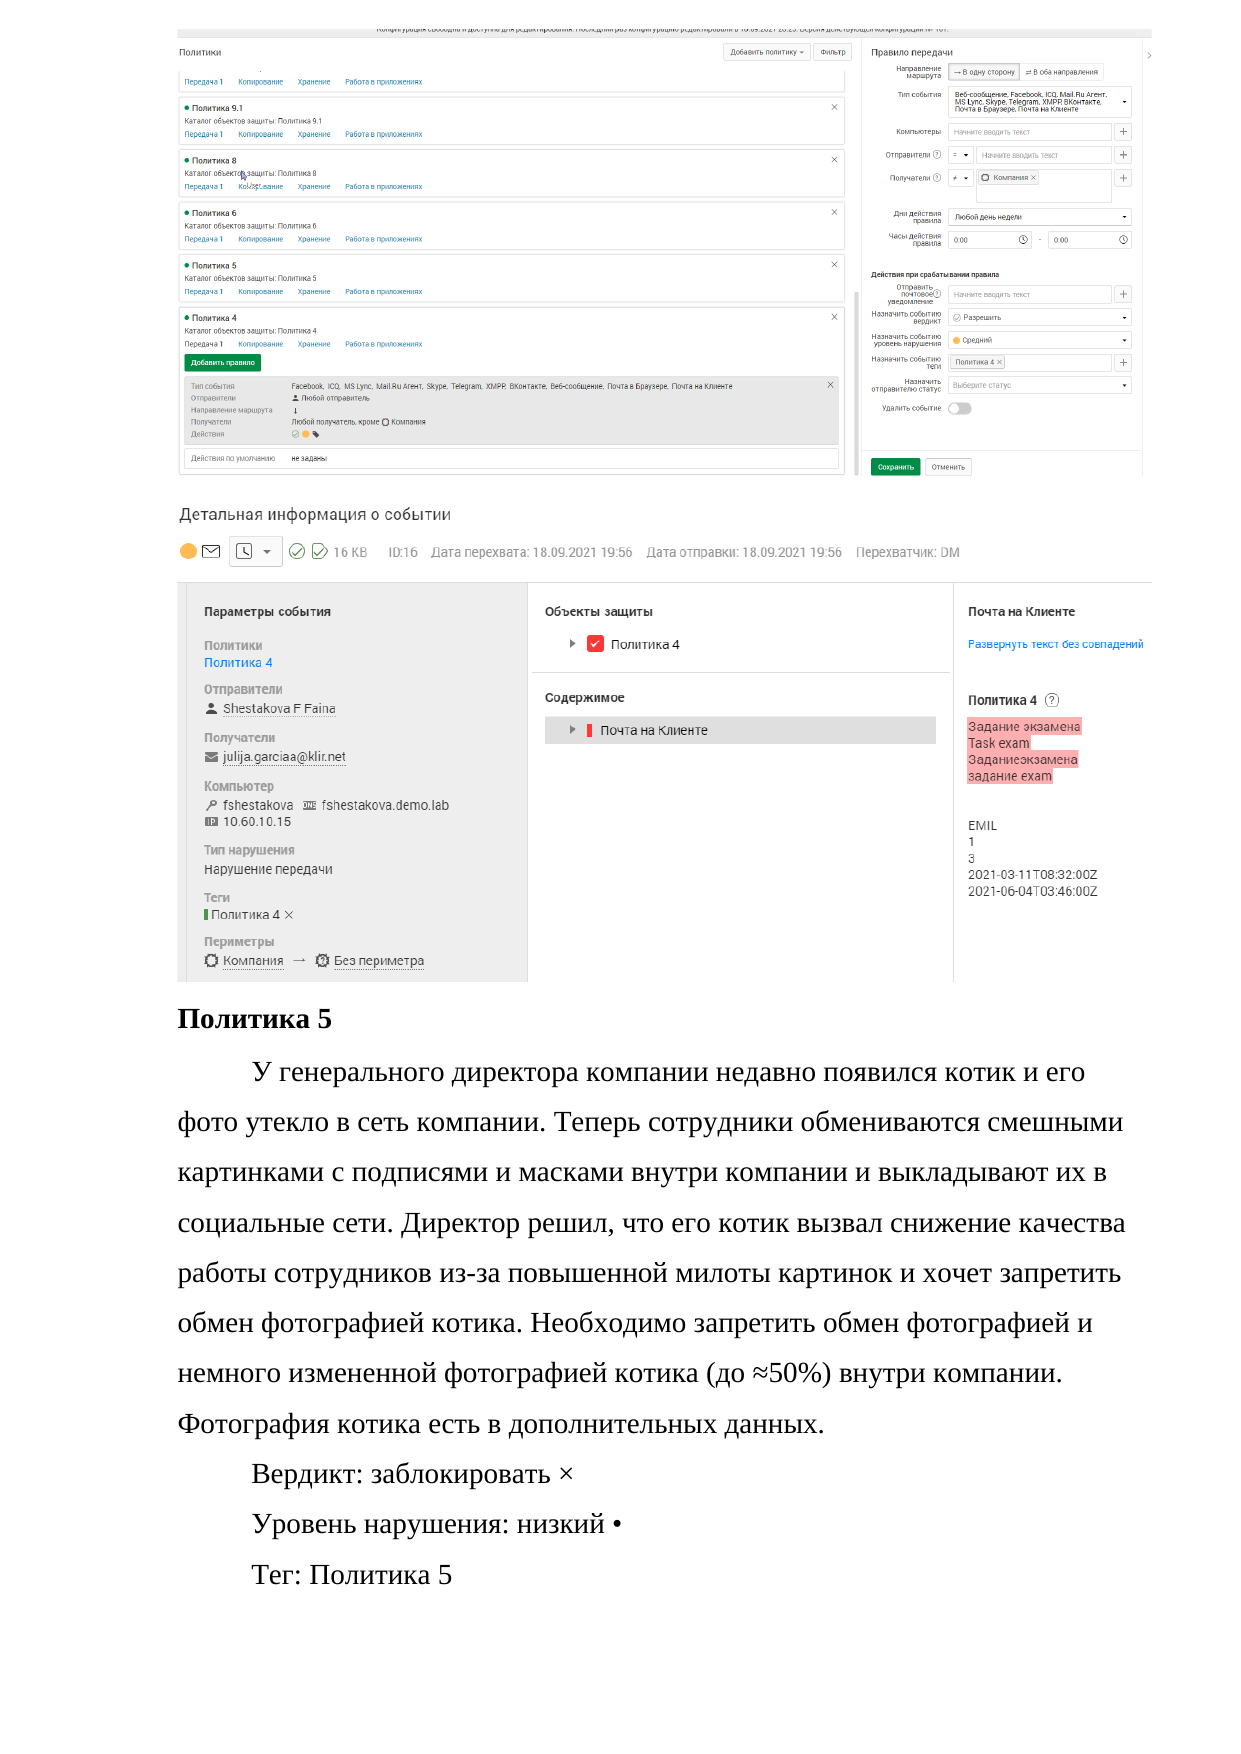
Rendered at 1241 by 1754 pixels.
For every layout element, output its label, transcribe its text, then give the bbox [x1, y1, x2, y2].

text Уровень нарушения: низкий • [177, 1507, 1152, 1540]
picture [177, 29, 1152, 476]
text У генерального директора компании недавно появился котик и его фото утекло в сеть компании. Теперь сотрудники обмениваются смешными картинками с подписями и масками внутри компании и выкладывают их в социальные сети. Директор решил, что его котик вызвал снижение качества работы сотрудников из-за повышенной милоты картинок и хочет запретить обмен фотографией котика. Необходимо запретить обмен фотографией и немного измененной фотографией котика (до ≈50%) внутри компании. Фотография котика есть в дополнительных данных. [177, 1054, 1152, 1439]
text Политика 5 [177, 1001, 1152, 1034]
text Тег: Политика 5 [177, 1557, 1152, 1590]
text Вердикт: заблокировать × [177, 1456, 1152, 1490]
picture [177, 494, 1152, 982]
